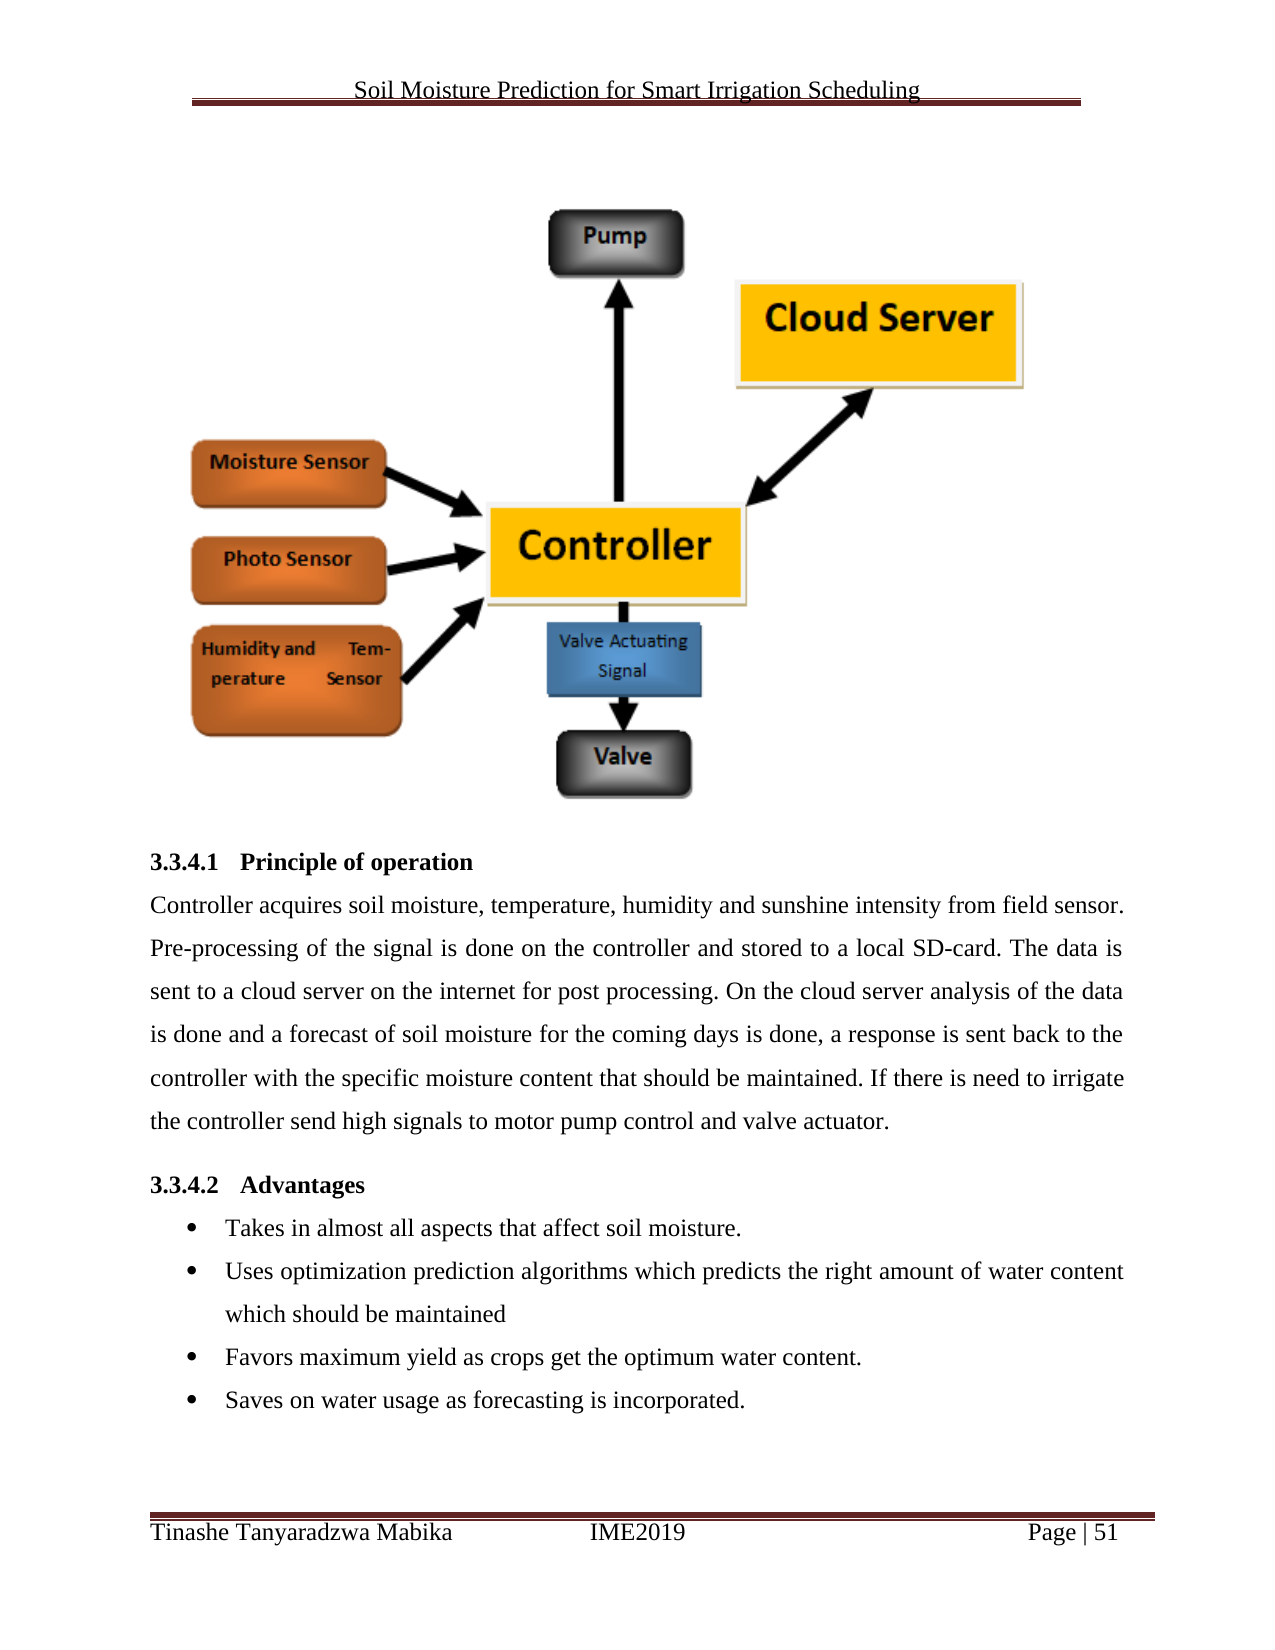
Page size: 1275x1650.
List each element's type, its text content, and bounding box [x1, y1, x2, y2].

list Favors maximum yield as crops get the optimum water content. [187, 1342, 1125, 1371]
picture [150, 170, 1035, 812]
list Saves on water usage as forecasting is incorporated. [187, 1385, 1125, 1414]
text Controller acquires soil moisture, temperature, humidity and sunshine intensity from field sensor. Pre-processing of the signal is done on the controller and stored to a local SD-card. The data is sent to a cloud server on the internet for post processing. On the cloud server analysis of the data is done and a forecast of soil moisture for the coming days is done, a response is sent back to the controller with the specific moisture content that should be maintained. If there is need to irrigate the controller send high signals to motor pump control and valve actuator. [150, 890, 1125, 1134]
list Uses optimization prediction algorithms which predicts the right amount of water content which should be maintained [187, 1256, 1125, 1328]
list Takes in almost all aspects that affect soil moisture. [187, 1213, 1125, 1242]
subtitle Principle of operation [150, 847, 1125, 876]
subtitle Advantages [150, 1170, 1125, 1198]
